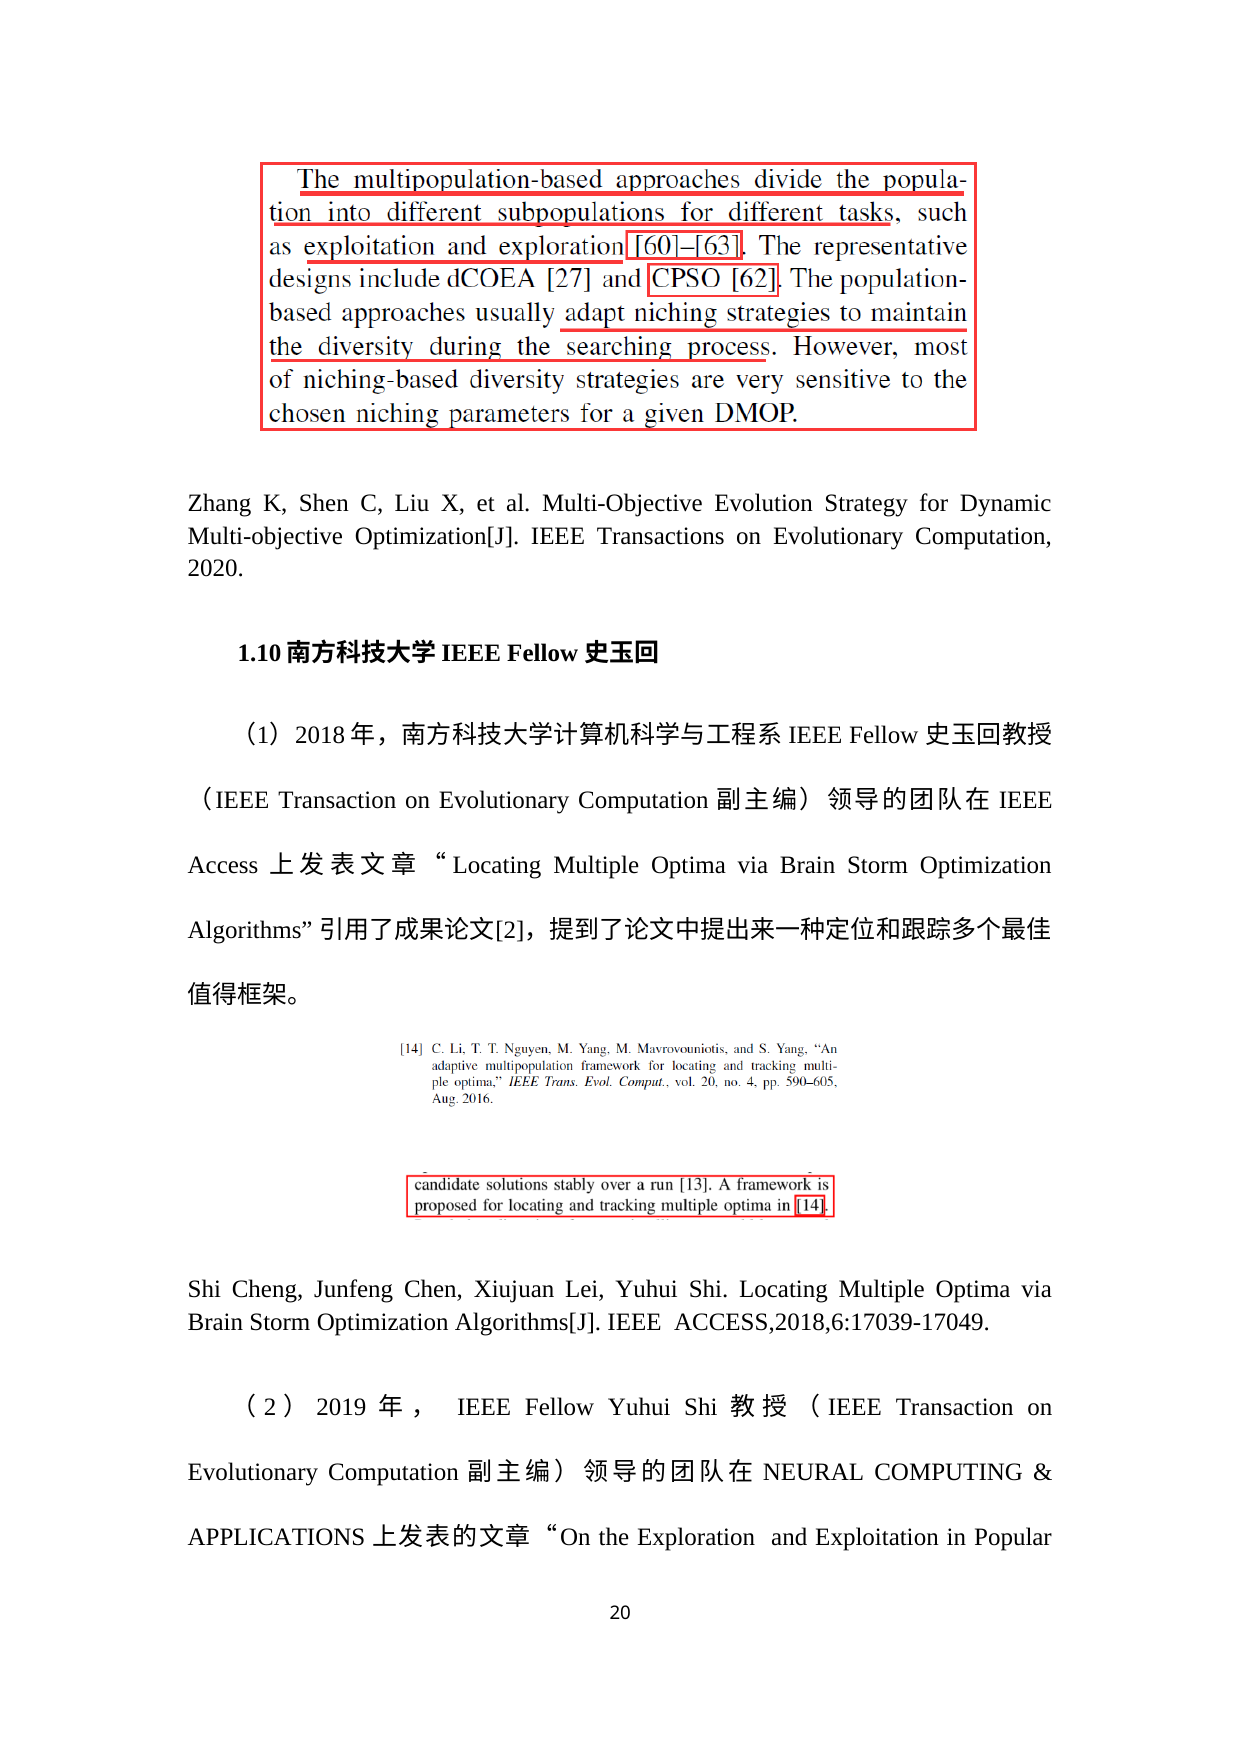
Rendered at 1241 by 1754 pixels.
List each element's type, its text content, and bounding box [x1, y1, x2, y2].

list Zhang K, Shen C, Liu X, et al. Multi-Objective Evolution Strategy for Dynamic Multi-objective Optimization[J]. IEEE Transactions on Evolutionary Computation, 2020. [187, 487, 1053, 584]
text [187, 1372, 1053, 1567]
text （1）2018年，南方科技大学计算机科学与工程系IEEE Fellow 史玉回教授（IEEE Transaction on Evolutionary Computation副主编）领导的团队在IEEE Access上发表文章“Locating Multiple Optima via Brain Storm Optimization Algorithms” 引用了成果论文[2]，提到了论文中提出来一种定位和跟踪多个最佳值得框架。 [187, 700, 1053, 1025]
picture [257, 159, 983, 435]
picture [396, 1041, 844, 1108]
list Shi Cheng, Junfeng Chen, Xiujuan Lei, Yuhui Shi. Locating Multiple Optima via Brain Storm Optimization Algorithms[J]. IEEE ACCESS,2018,6:17039-17049. [187, 1272, 1053, 1337]
subtitle 1.10南方科技大学IEEE Fellow 史玉回 [237, 618, 1053, 683]
picture [403, 1172, 838, 1220]
